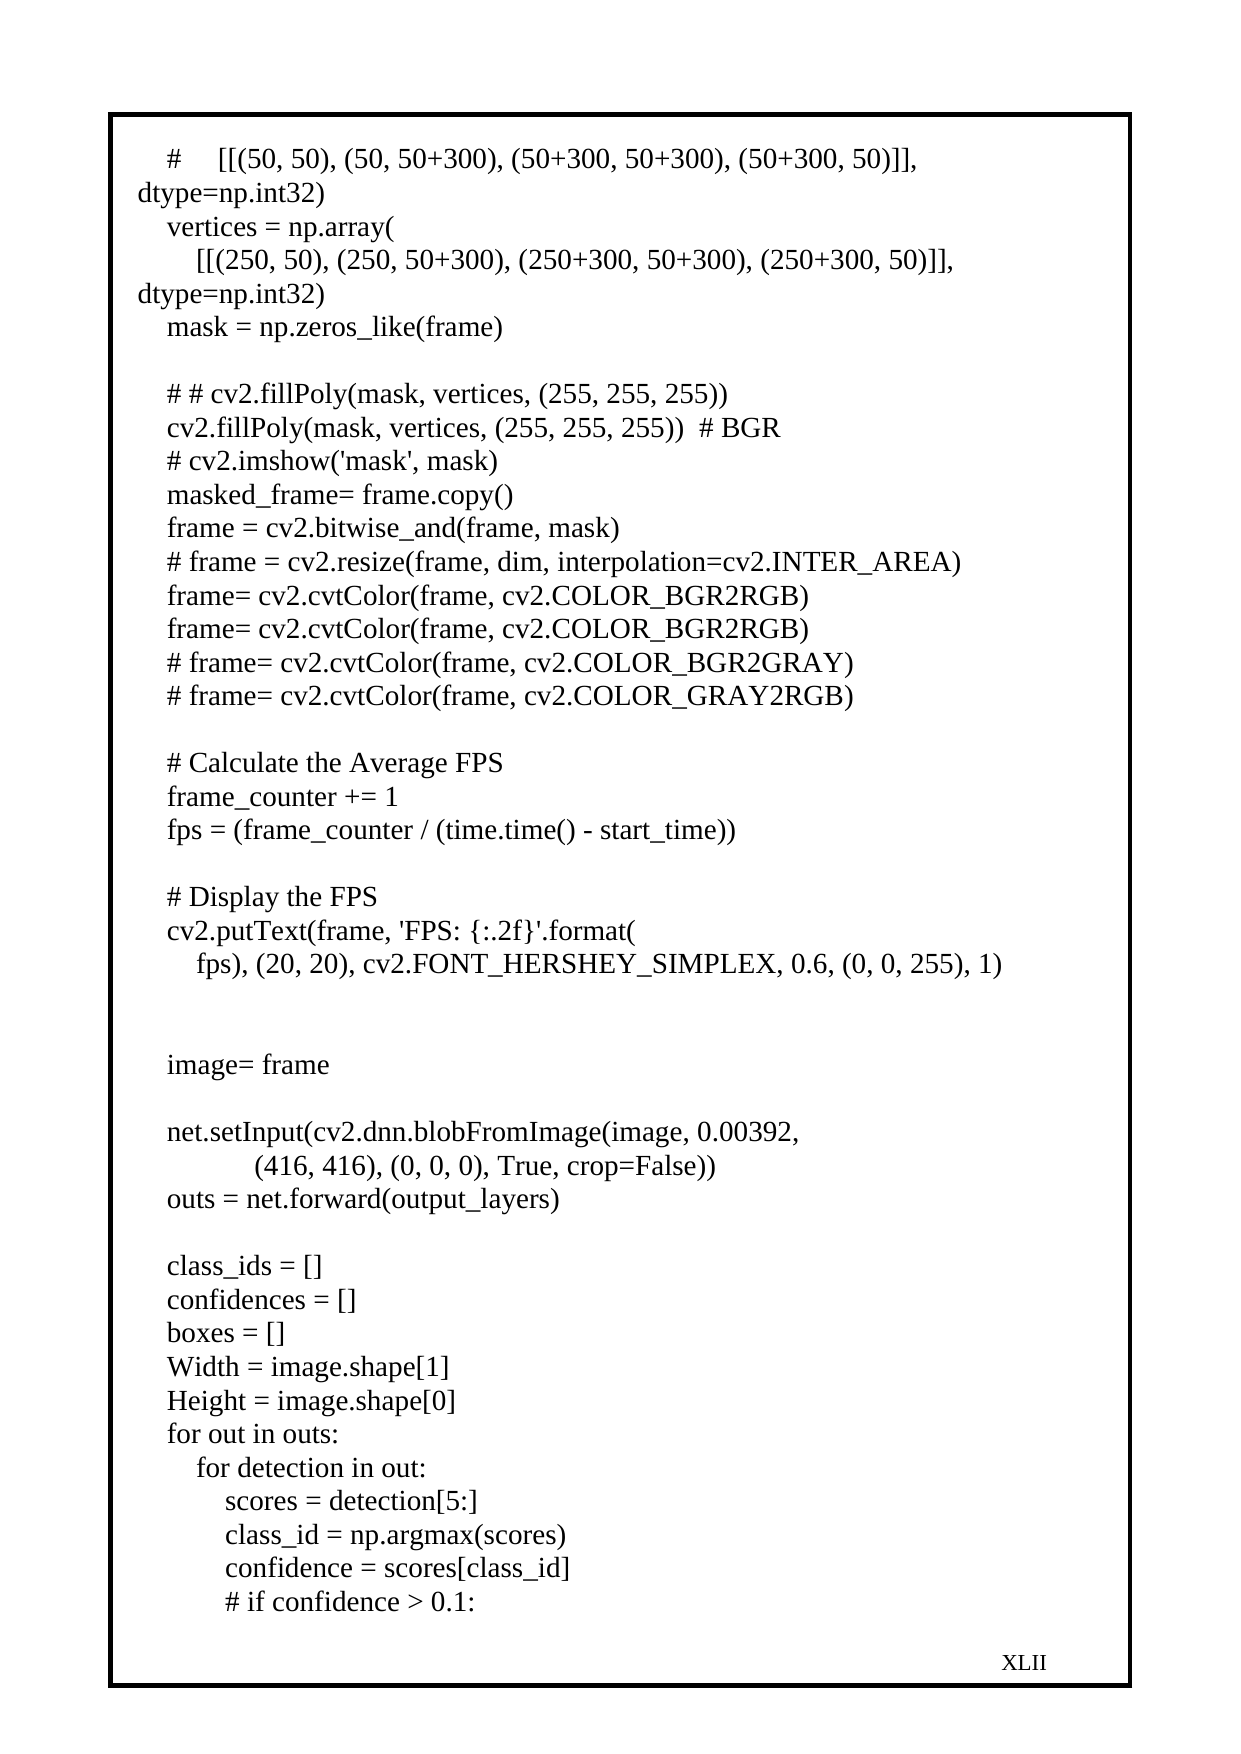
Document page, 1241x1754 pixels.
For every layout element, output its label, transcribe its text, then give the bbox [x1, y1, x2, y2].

text Width = image.shape[1] [137, 1349, 1103, 1383]
text cv2.putText(frame, 'FPS: {:.2f}'.format( [137, 913, 1103, 947]
text fps = (frame_counter / (time.time() - start_time)) [137, 812, 1103, 846]
text Height = image.shape[0] [137, 1383, 1103, 1416]
text net.setInput(cv2.dnn.blobFromImage(image, 0.00392, [137, 1114, 1103, 1148]
text [[(250, 50), (250, 50+300), (250+300, 50+300), (250+300, 50)]], dtype=np.int32) [137, 242, 1103, 309]
text outs = net.forward(output_layers) [137, 1181, 1103, 1215]
text frame= cv2.cvtColor(frame, cv2.COLOR_BGR2RGB) [137, 578, 1103, 611]
text frame_counter += 1 [137, 779, 1103, 812]
text # # cv2.fillPoly(mask, vertices, (255, 255, 255)) [137, 376, 1103, 410]
text # Calculate the Average FPS [137, 745, 1103, 779]
text # [[(50, 50), (50, 50+300), (50+300, 50+300), (50+300, 50)]], dtype=np.int32) [137, 142, 1103, 209]
text frame = cv2.bitwise_and(frame, mask) [137, 511, 1103, 544]
text class_id = np.argmax(scores) [137, 1517, 1103, 1550]
text cv2.fillPoly(mask, vertices, (255, 255, 255)) # BGR [137, 410, 1103, 443]
text class_ids = [] [137, 1248, 1103, 1282]
text boxes = [] [137, 1316, 1103, 1349]
text frame= cv2.cvtColor(frame, cv2.COLOR_BGR2RGB) [137, 611, 1103, 645]
text for out in outs: [137, 1416, 1103, 1450]
text masked_frame= frame.copy() [137, 477, 1103, 511]
text scores = detection[5:] [137, 1483, 1103, 1517]
text # cv2.imshow('mask', mask) [137, 443, 1103, 477]
text # if confidence > 0.1: [137, 1584, 1103, 1617]
text image= frame [137, 1047, 1103, 1081]
text # frame= cv2.cvtColor(frame, cv2.COLOR_BGR2GRAY) [137, 645, 1103, 678]
text mask = np.zeros_like(frame) [137, 309, 1103, 343]
text confidence = scores[class_id] [137, 1550, 1103, 1584]
text fps), (20, 20), cv2.FONT_HERSHEY_SIMPLEX, 0.6, (0, 0, 255), 1) [137, 947, 1103, 980]
text (416, 416), (0, 0, 0), True, crop=False)) [137, 1148, 1103, 1181]
text for detection in out: [137, 1450, 1103, 1483]
text vertices = np.array( [137, 209, 1103, 242]
text # frame = cv2.resize(frame, dim, interpolation=cv2.INTER_AREA) [137, 544, 1103, 578]
text # Display the FPS [137, 879, 1103, 913]
text # frame= cv2.cvtColor(frame, cv2.COLOR_GRAY2RGB) [137, 678, 1103, 712]
text confidences = [] [137, 1282, 1103, 1316]
